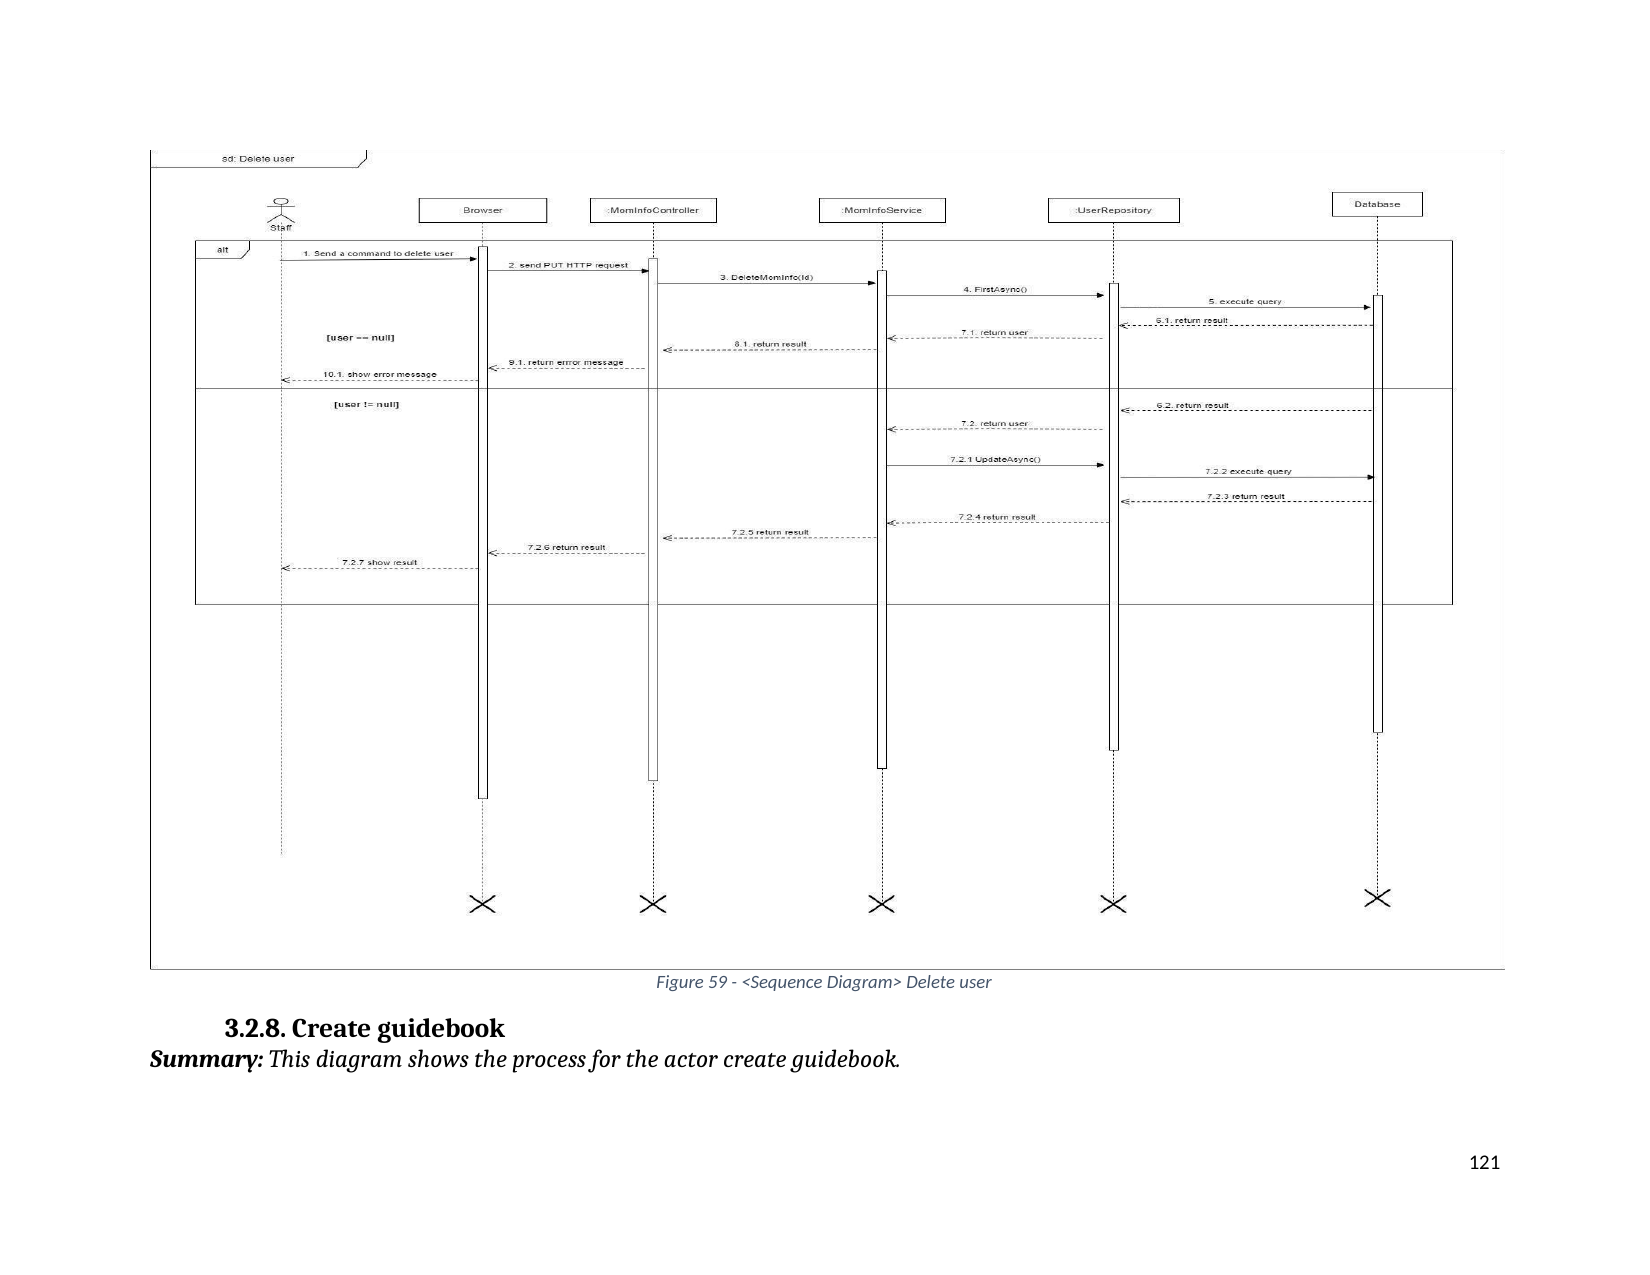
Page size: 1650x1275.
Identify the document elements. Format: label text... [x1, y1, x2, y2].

text Summary: This diagram shows the process for the actor create guidebook. [150, 1045, 1500, 1073]
subtitle 3.2.8. Create guidebook [187, 1013, 1500, 1045]
text Figure 59 - <Sequence Diagram> Delete user [150, 970, 1500, 993]
picture [150, 150, 1505, 970]
